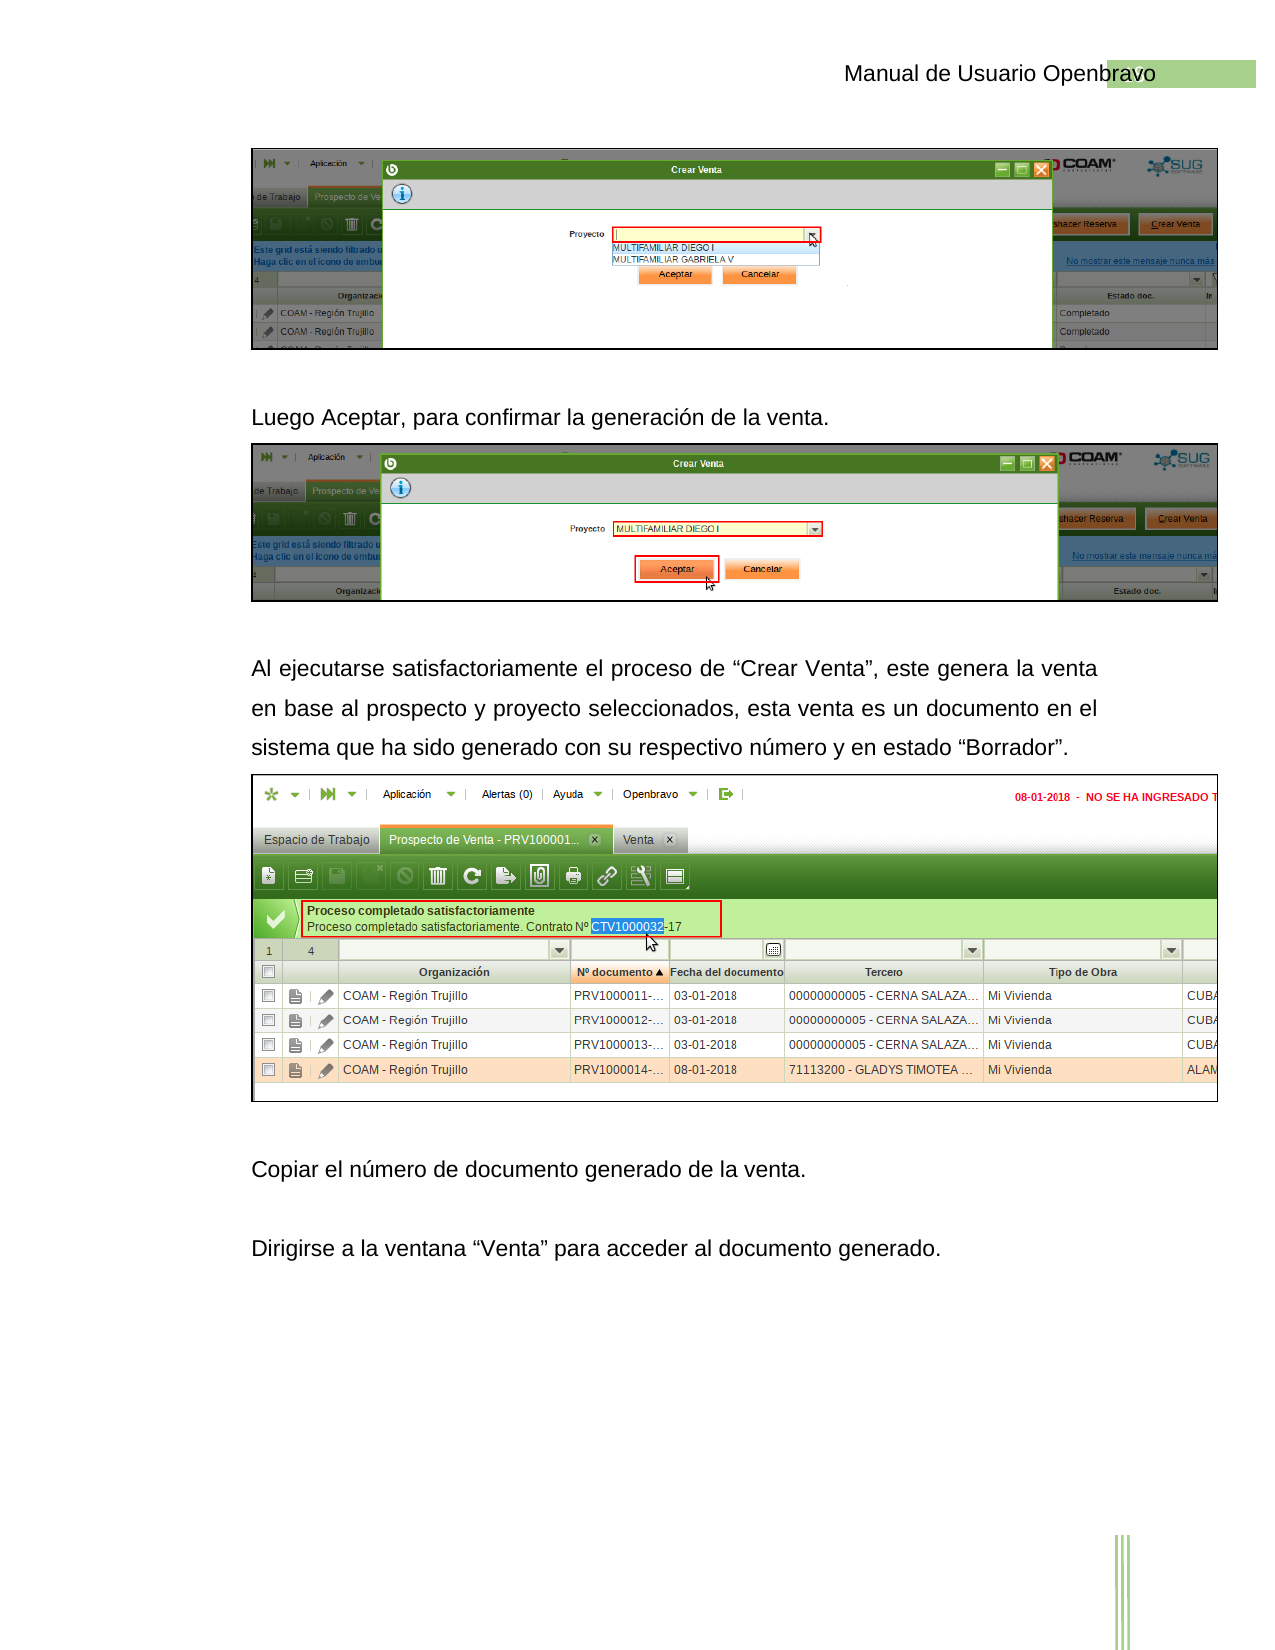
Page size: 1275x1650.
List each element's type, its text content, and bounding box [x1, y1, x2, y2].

picture [253, 149, 1217, 348]
picture [253, 445, 1217, 600]
picture [253, 775, 1217, 1101]
text Copiar el número de documento generado de la venta. [251, 1156, 1098, 1182]
text Dirigirse a la ventana “Venta” para acceder al documento generado. [251, 1234, 1098, 1261]
text Luego Aceptar, para confirmar la generación de la venta. [251, 403, 1098, 430]
text Al ejecutarse satisfactoriamente el proceso de “Crear Venta”, este genera la venta en base al prospecto y proyecto seleccionados, esta venta es un documento en el sistema que ha sido generado con su respectivo número y en estado “Borrador”. [251, 655, 1098, 761]
